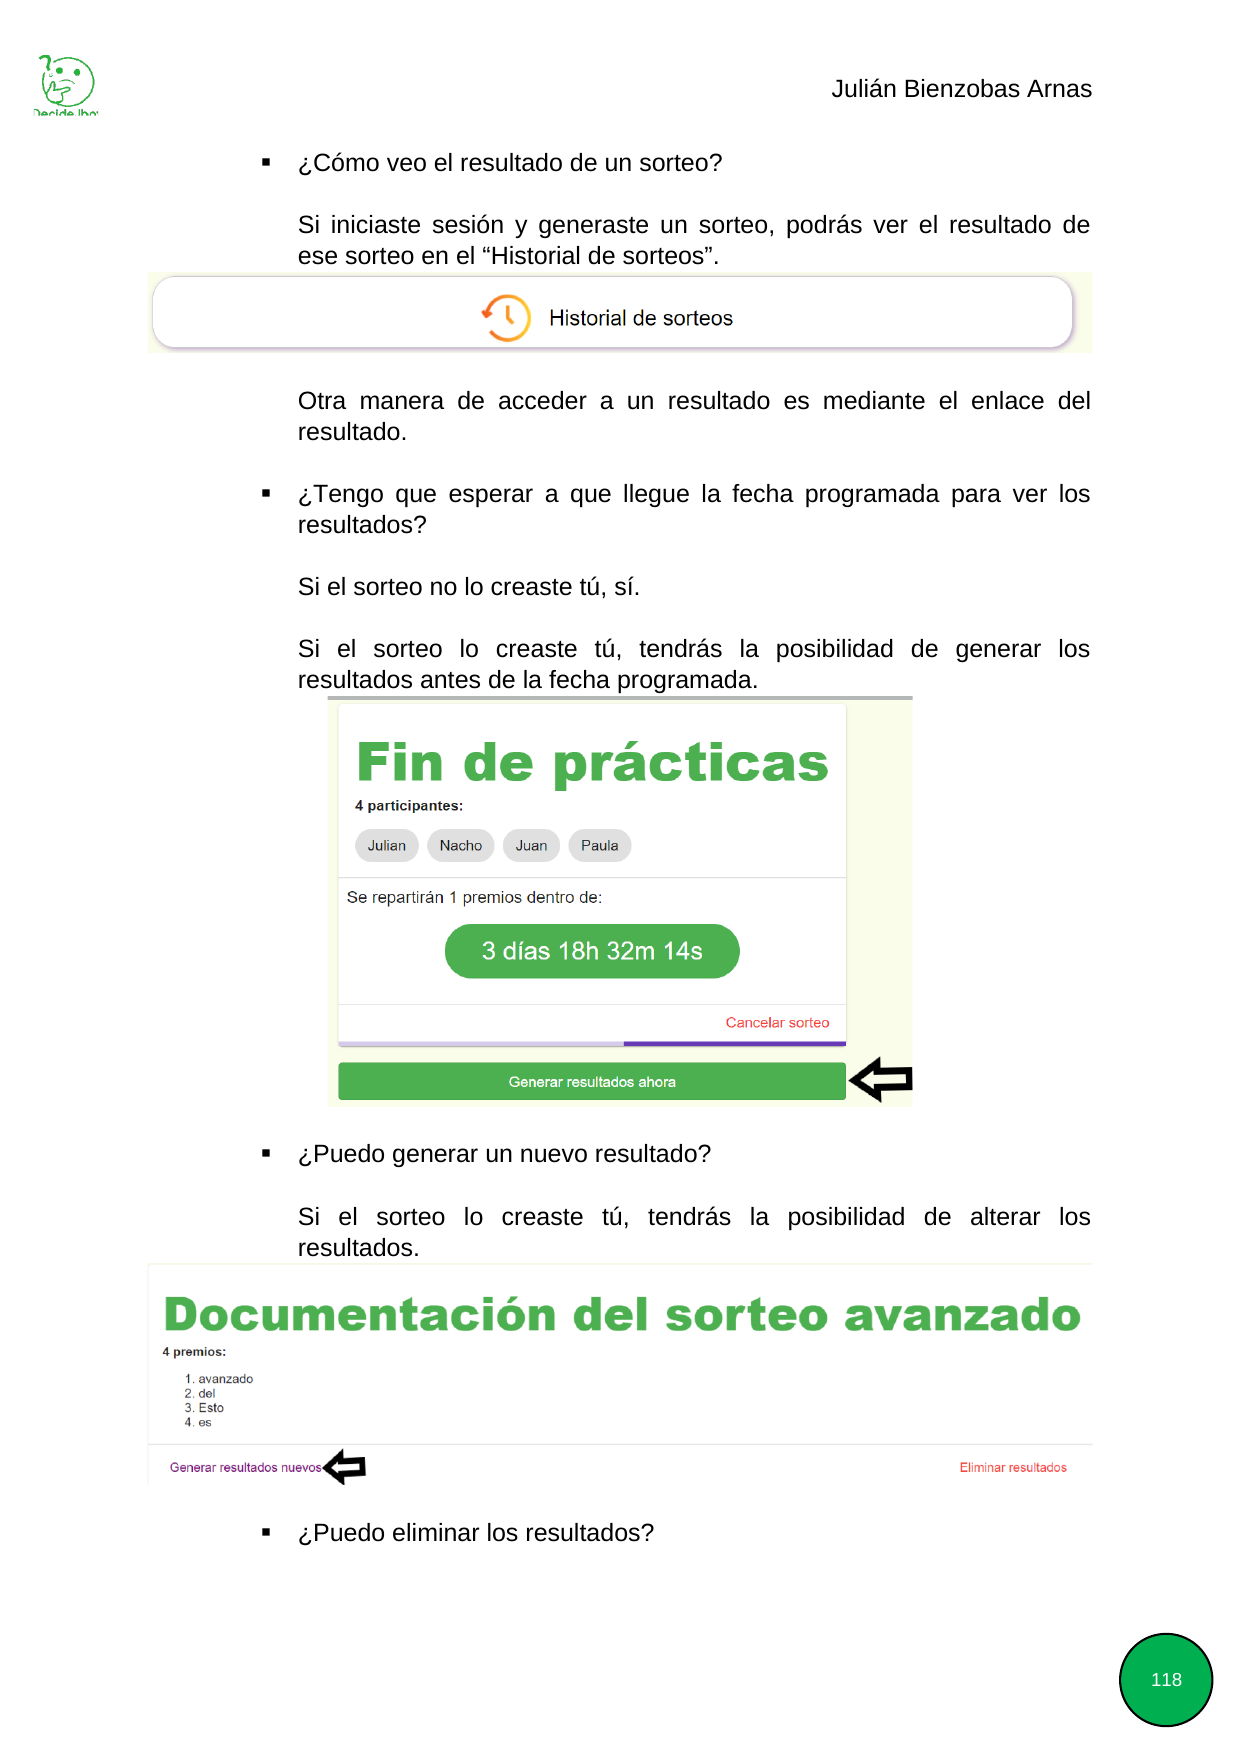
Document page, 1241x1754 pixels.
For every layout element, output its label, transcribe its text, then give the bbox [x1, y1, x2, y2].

picture [147, 272, 1093, 353]
list Si el sorteo lo creaste tú, tendrás la posibilidad de alterar los resultados. [298, 1202, 1092, 1261]
list ¿Puedo eliminar los resultados? [260, 1518, 1092, 1547]
list ¿Cómo veo el resultado de un sorteo? [260, 148, 1092, 177]
list Si el sorteo lo creaste tú, tendrás la posibilidad de generar los resultados antes de la fecha programada. [298, 634, 1092, 694]
list Otra manera de acceder a un resultado es mediante el enlace del resultado. [298, 386, 1092, 446]
picture [327, 696, 913, 1107]
picture [32, 55, 99, 114]
list ¿Tengo que esperar a que llegue la fecha programada para ver los resultados? [260, 479, 1092, 539]
list Si el sorteo no lo creaste tú, sí. [298, 572, 1092, 601]
picture [147, 1263, 1093, 1485]
list ¿Puedo generar un nuevo resultado? [260, 1139, 1092, 1168]
list Si iniciaste sesión y generaste un sorteo, podrás ver el resultado de ese sorteo en el “Historial de sorteos”. [298, 210, 1092, 270]
